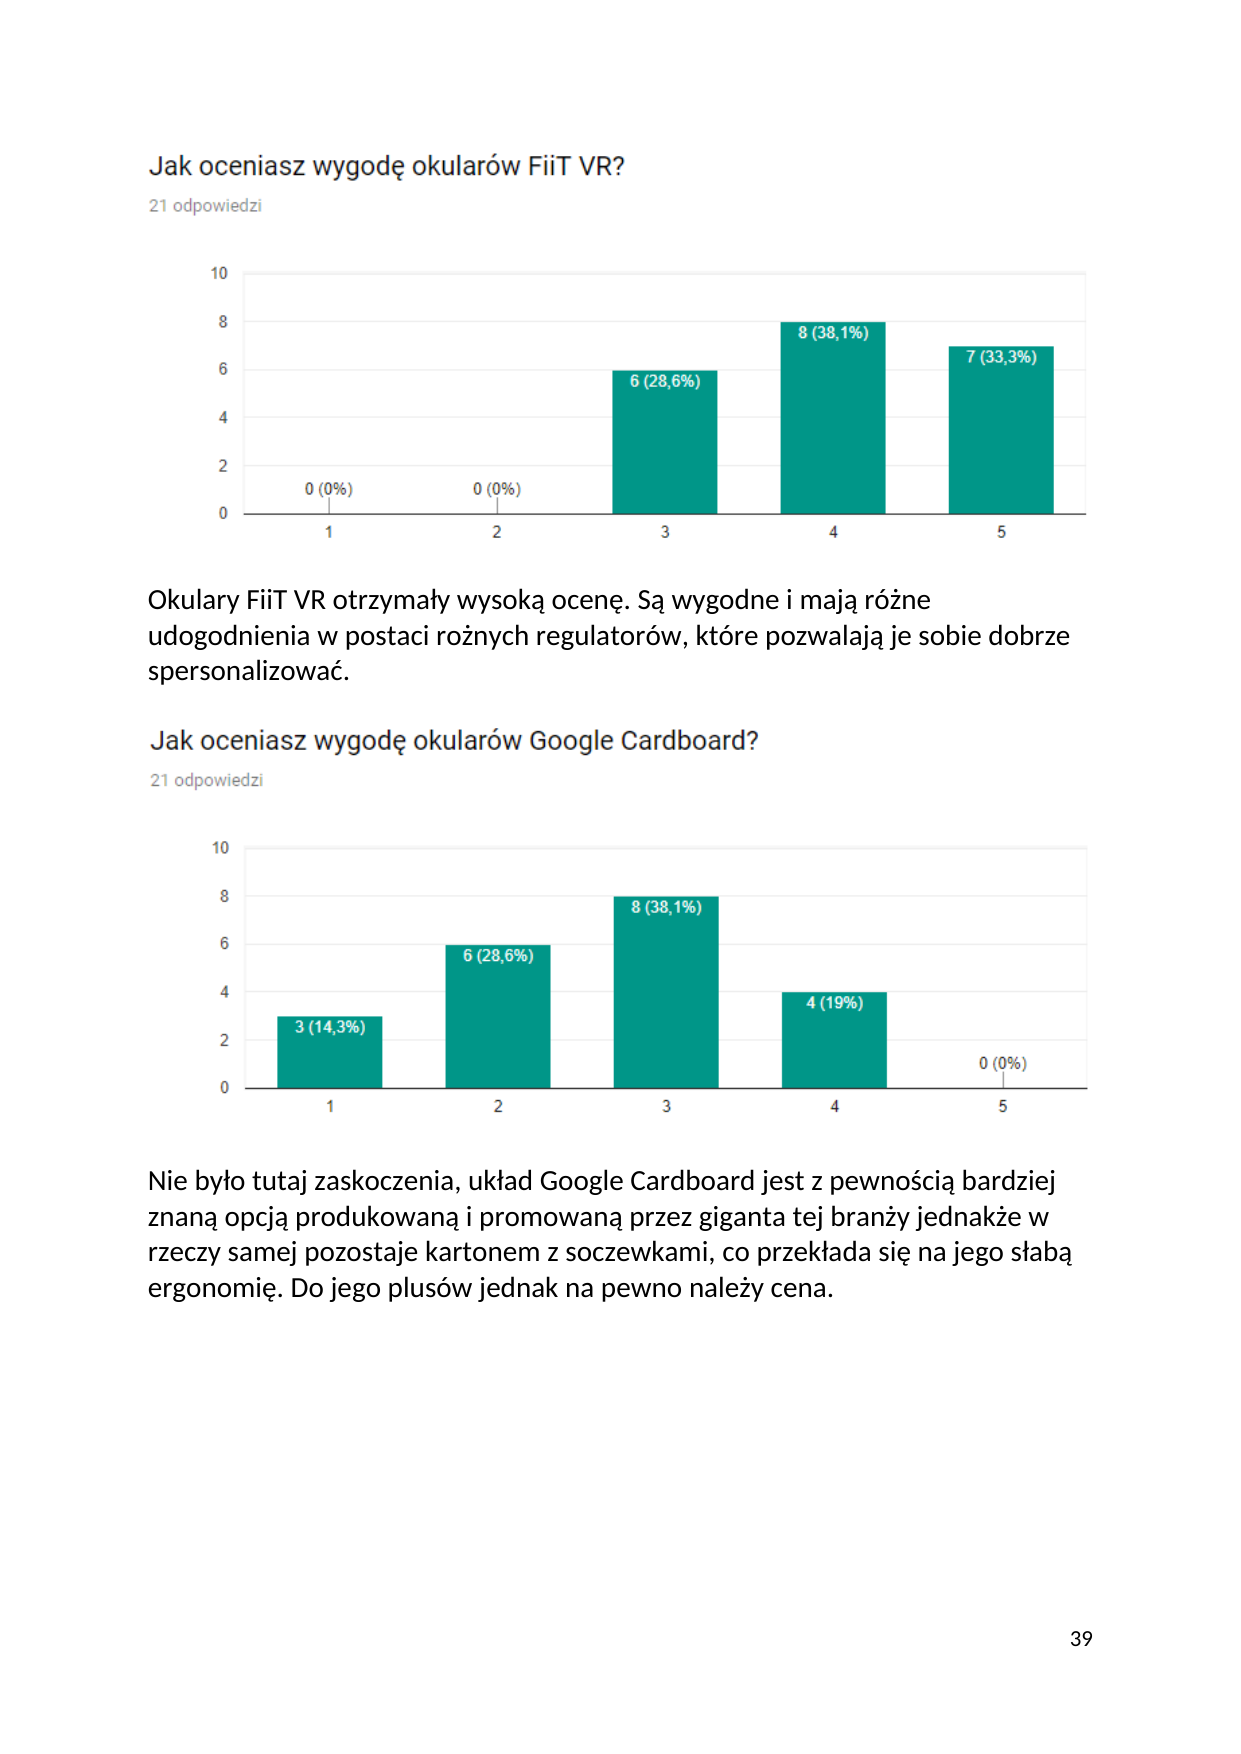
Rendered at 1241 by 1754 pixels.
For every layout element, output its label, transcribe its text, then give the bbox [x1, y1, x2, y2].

picture [147, 147, 1093, 546]
text Okulary FiiT VR otrzymały wysoką ocenę. Są wygodne i mają różne udogodnienia w postaci rożnych regulatorów, które pozwalają je sobie dobrze spersonalizować. [148, 581, 1093, 688]
text Nie było tutaj zaskoczenia, układ Google Cardboard jest z pewnością bardziej znaną opcją produkowaną i promowaną przez giganta tej branży jednakże w rzeczy samej pozostaje kartonem z soczewkami, co przekłada się na jego słabą ergonomię. Do jego plusów jednak na pewno należy cena. [148, 1162, 1093, 1304]
picture [147, 723, 1093, 1127]
